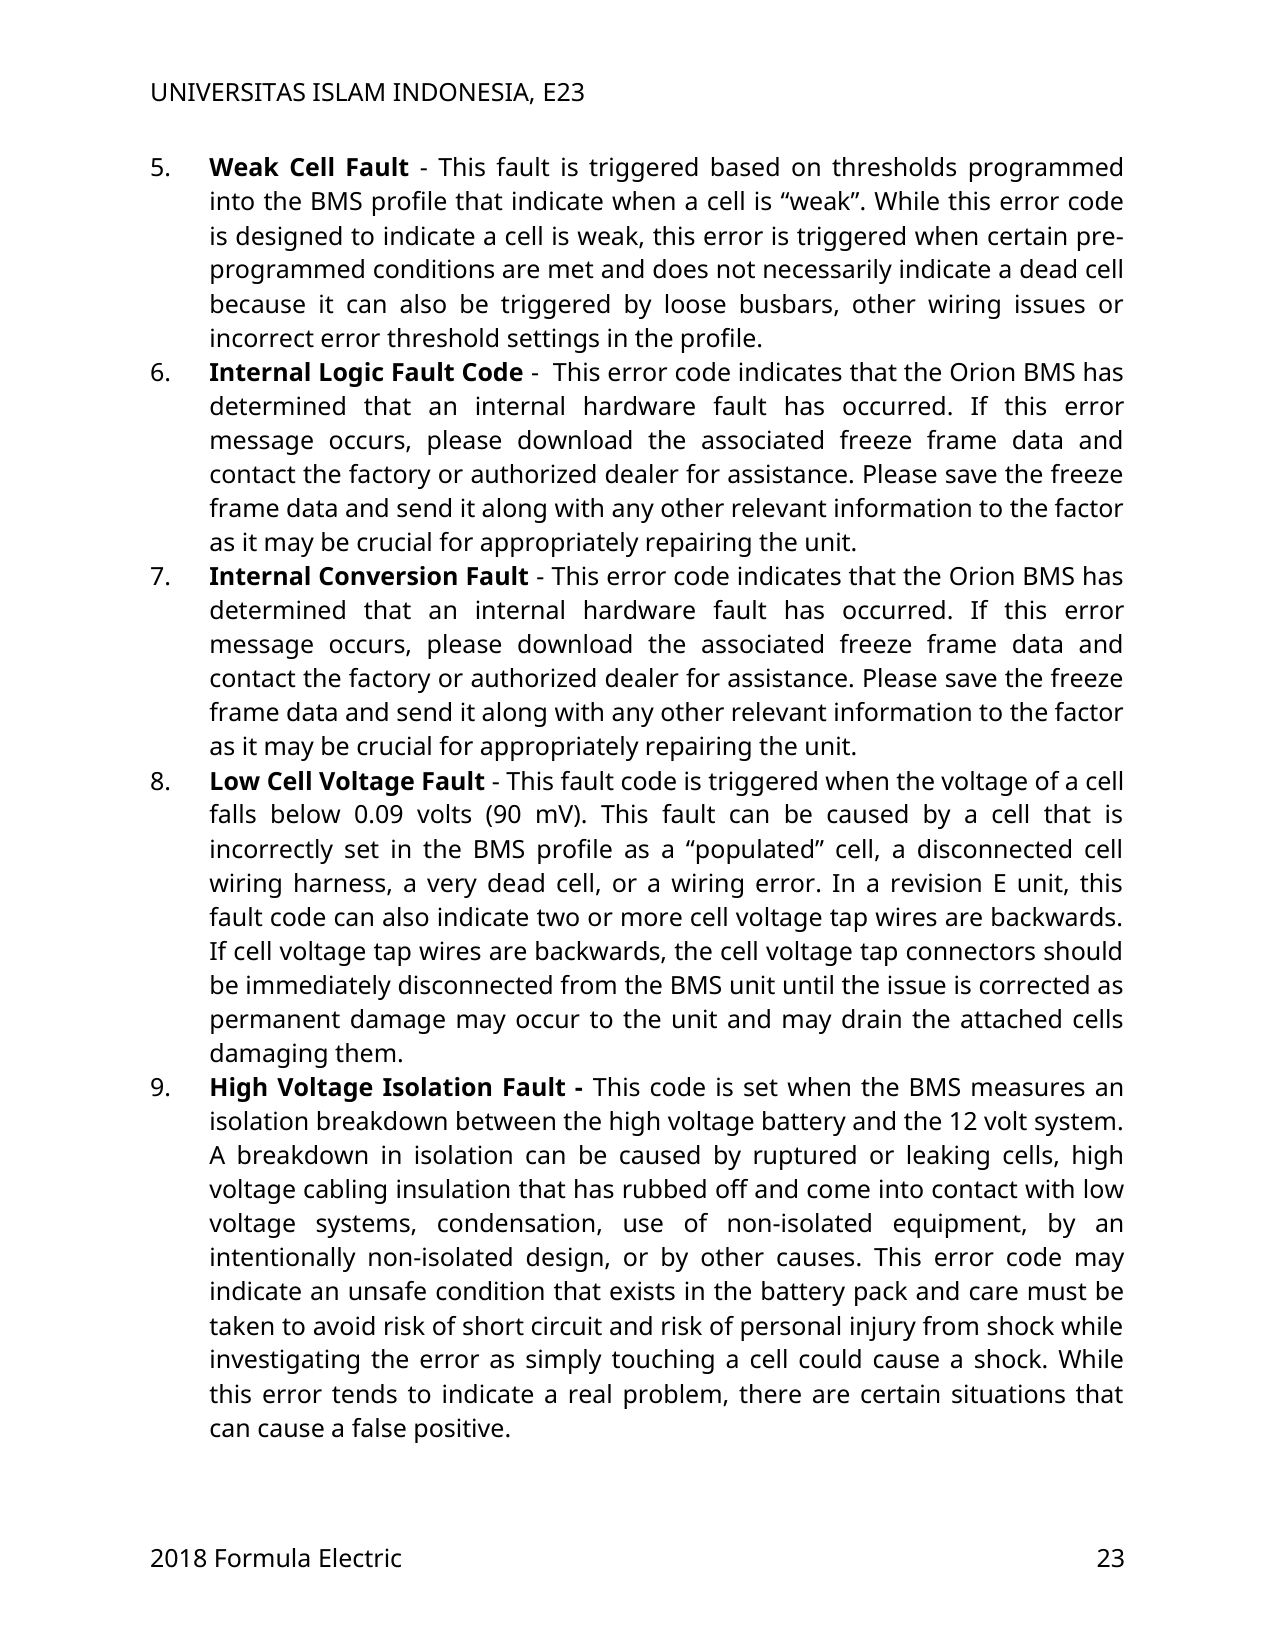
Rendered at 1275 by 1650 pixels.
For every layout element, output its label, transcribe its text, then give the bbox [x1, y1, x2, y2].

list Internal Logic Fault Code - This error code indicates that the Orion BMS has determined that an internal hardware fault has occurred. If this error message occurs, please download the associated freeze frame data and contact the factory or authorized dealer for assistance. Please save the freeze frame data and send it along with any other relevant information to the factor as it may be crucial for appropriately repairing the unit. [150, 354, 1125, 559]
list Internal Conversion Fault - This error code indicates that the Orion BMS has determined that an internal hardware fault has occurred. If this error message occurs, please download the associated freeze frame data and contact the factory or authorized dealer for assistance. Please save the freeze frame data and send it along with any other relevant information to the factor as it may be crucial for appropriately repairing the unit. [150, 559, 1125, 763]
list High Voltage Isolation Fault - This code is set when the BMS measures an isolation breakdown between the high voltage battery and the 12 volt system. A breakdown in isolation can be caused by ruptured or leaking cells, high voltage cabling insulation that has rubbed off and come into contact with low voltage systems, condensation, use of non-isolated equipment, by an intentionally non-isolated design, or by other causes. This error code may indicate an unsafe condition that exists in the battery pack and care must be taken to avoid risk of short circuit and risk of personal injury from shock while investigating the error as simply touching a cell could cause a shock. While this error tends to indicate a real problem, there are certain situations that can cause a false positive. [150, 1070, 1125, 1444]
list Weak Cell Fault - This fault is triggered based on thresholds programmed into the BMS profile that indicate when a cell is “weak”. While this error code is designed to indicate a cell is weak, this error is triggered when certain pre-programmed conditions are met and does not necessarily indicate a dead cell because it can also be triggered by loose busbars, other wiring issues or incorrect error threshold settings in the profile. [150, 150, 1125, 354]
list Low Cell Voltage Fault - This fault code is triggered when the voltage of a cell falls below 0.09 volts (90 mV). This fault can be caused by a cell that is incorrectly set in the BMS profile as a “populated” cell, a disconnected cell wiring harness, a very dead cell, or a wiring error. In a revision E unit, this fault code can also indicate two or more cell voltage tap wires are backwards. If cell voltage tap wires are backwards, the cell voltage tap connectors should be immediately disconnected from the BMS unit until the issue is corrected as permanent damage may occur to the unit and may drain the attached cells damaging them. [150, 763, 1125, 1070]
